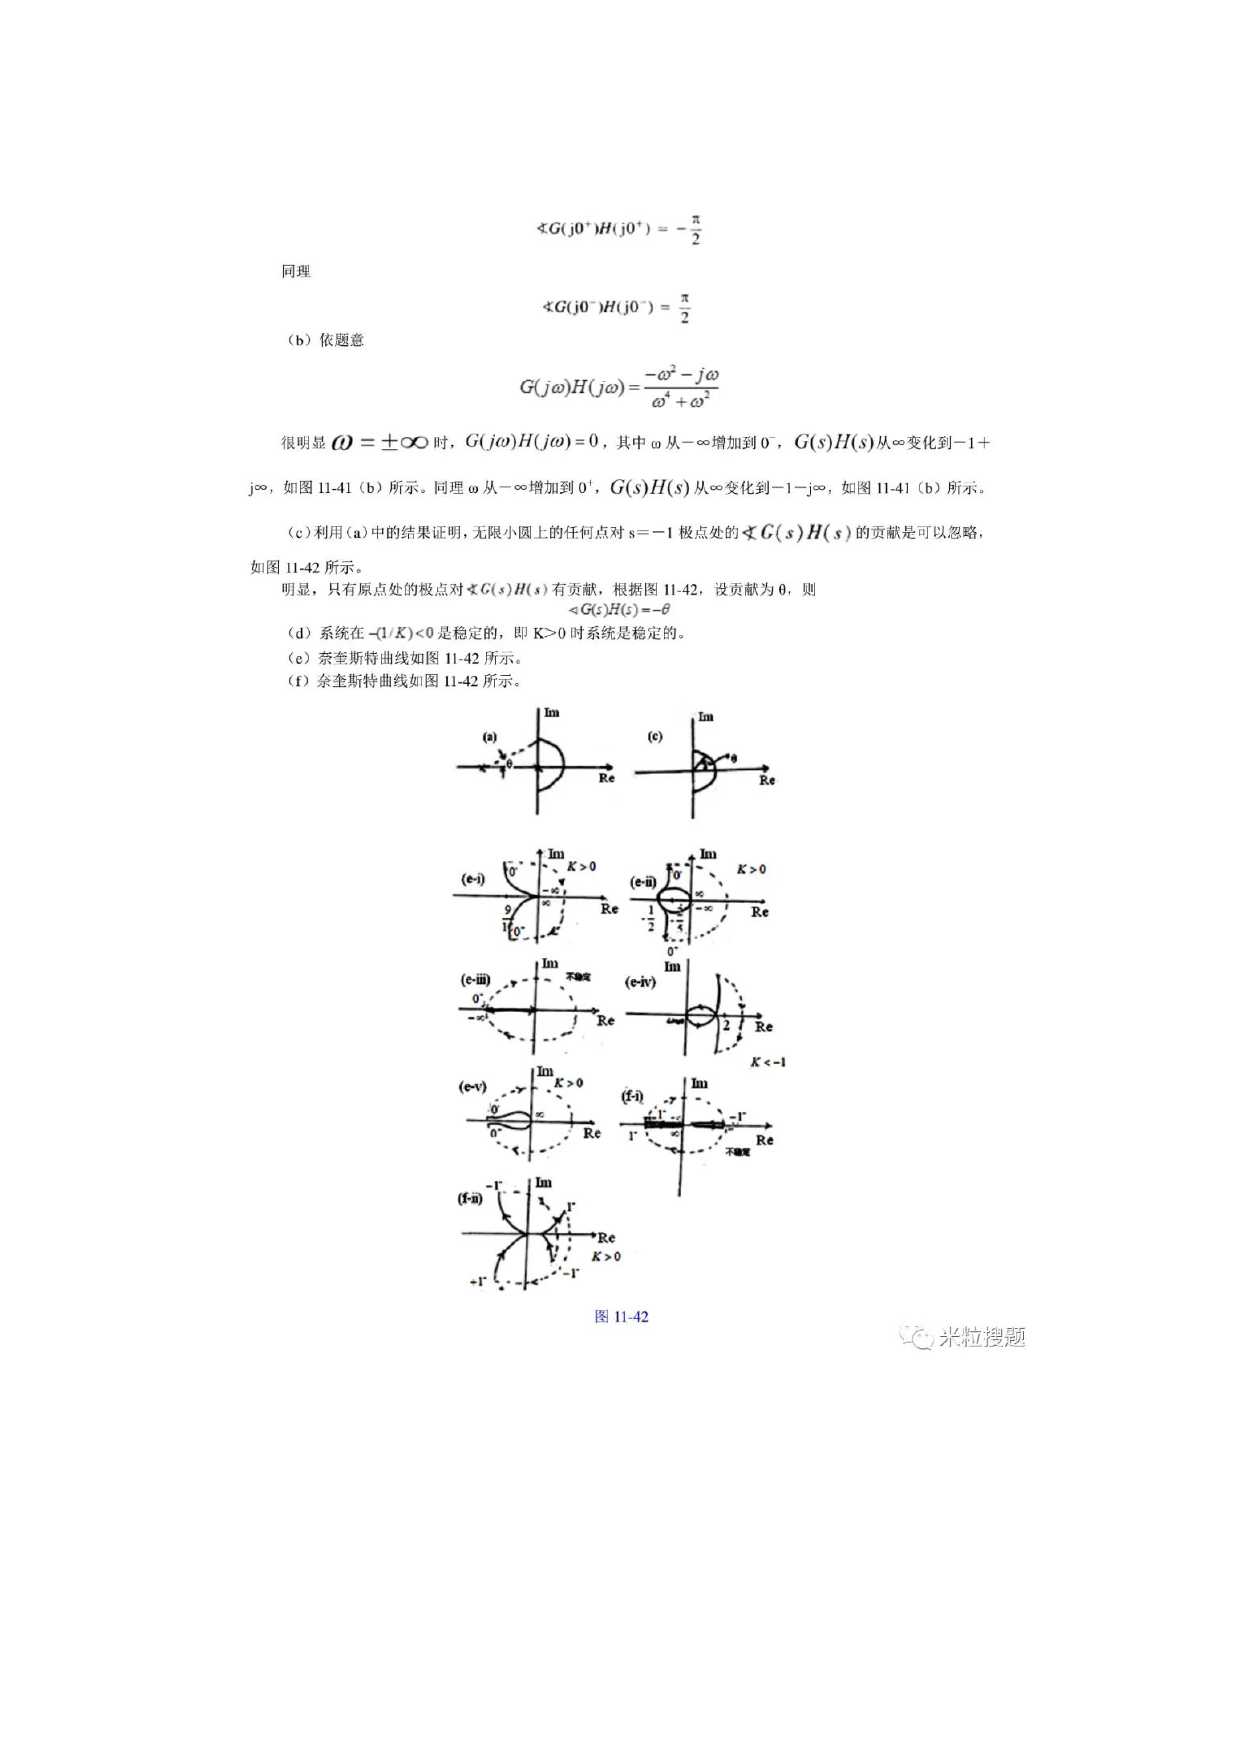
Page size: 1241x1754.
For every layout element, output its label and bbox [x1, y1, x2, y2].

picture [187, 152, 1053, 1375]
